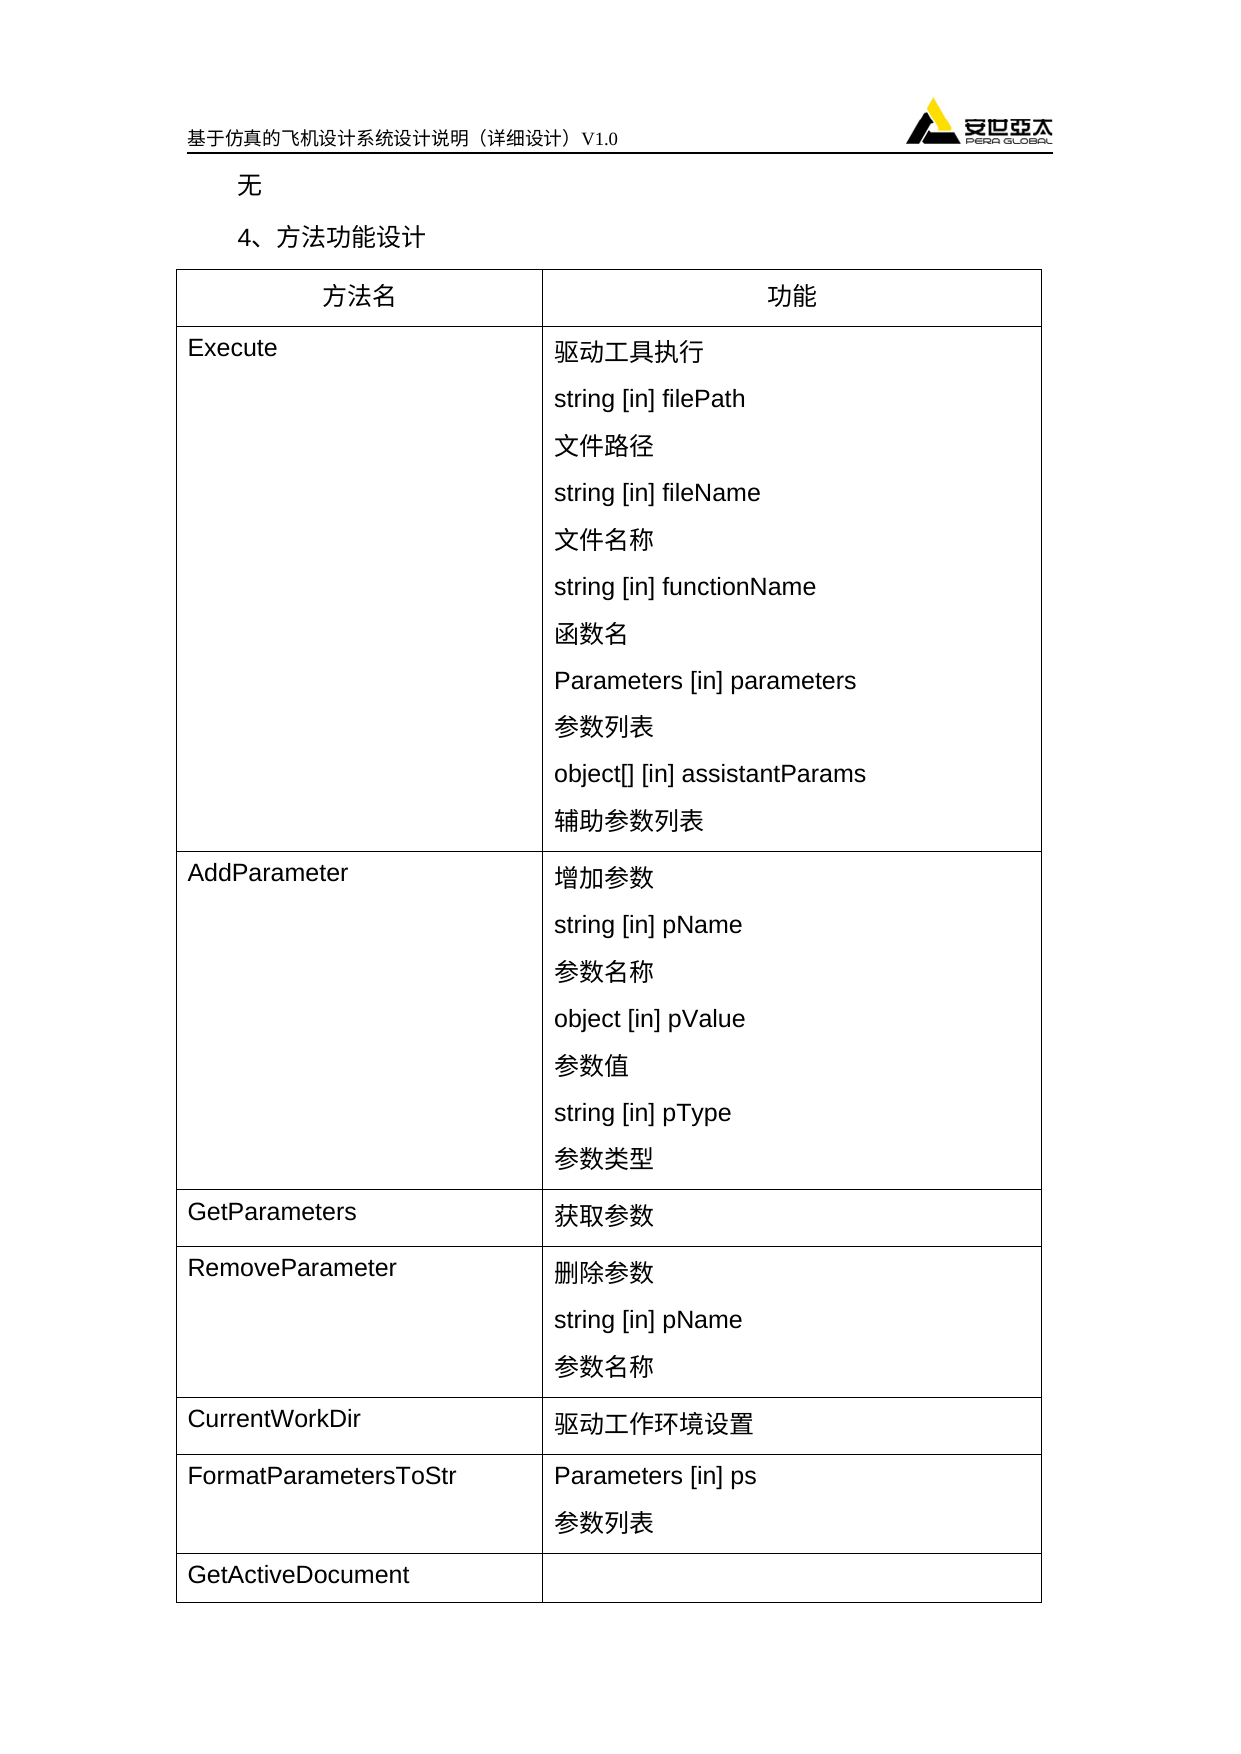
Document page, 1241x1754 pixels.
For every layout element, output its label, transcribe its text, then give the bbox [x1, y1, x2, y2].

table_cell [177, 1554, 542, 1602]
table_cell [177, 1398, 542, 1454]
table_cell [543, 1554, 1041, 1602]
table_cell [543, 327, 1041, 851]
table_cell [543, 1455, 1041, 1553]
text 4、方法功能设计 [187, 217, 1053, 253]
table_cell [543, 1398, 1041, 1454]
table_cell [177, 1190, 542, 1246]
text 无 [187, 166, 1053, 202]
picture [899, 95, 1053, 145]
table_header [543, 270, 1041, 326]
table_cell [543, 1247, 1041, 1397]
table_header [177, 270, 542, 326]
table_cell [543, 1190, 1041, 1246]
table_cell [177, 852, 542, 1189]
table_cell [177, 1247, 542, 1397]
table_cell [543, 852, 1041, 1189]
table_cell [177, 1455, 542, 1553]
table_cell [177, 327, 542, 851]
